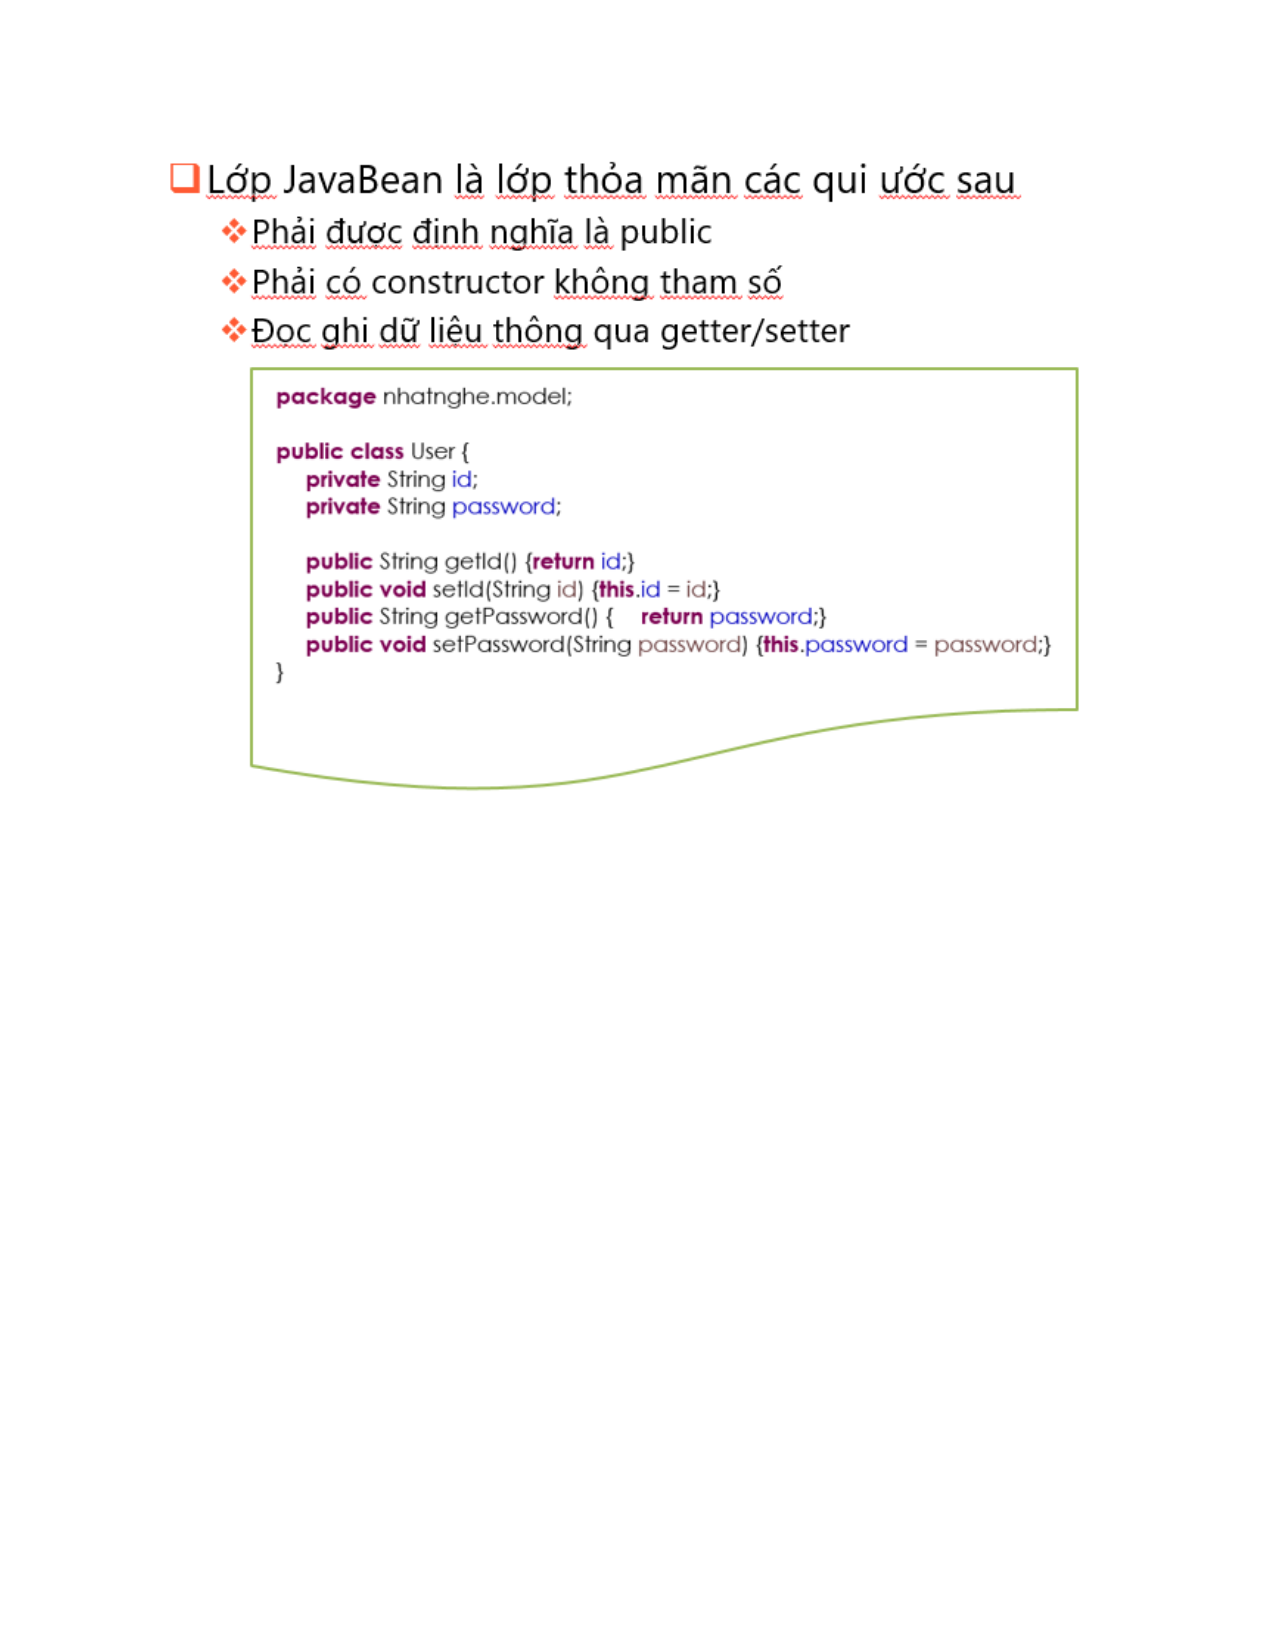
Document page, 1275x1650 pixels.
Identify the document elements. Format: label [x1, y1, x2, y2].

picture [150, 150, 1125, 797]
